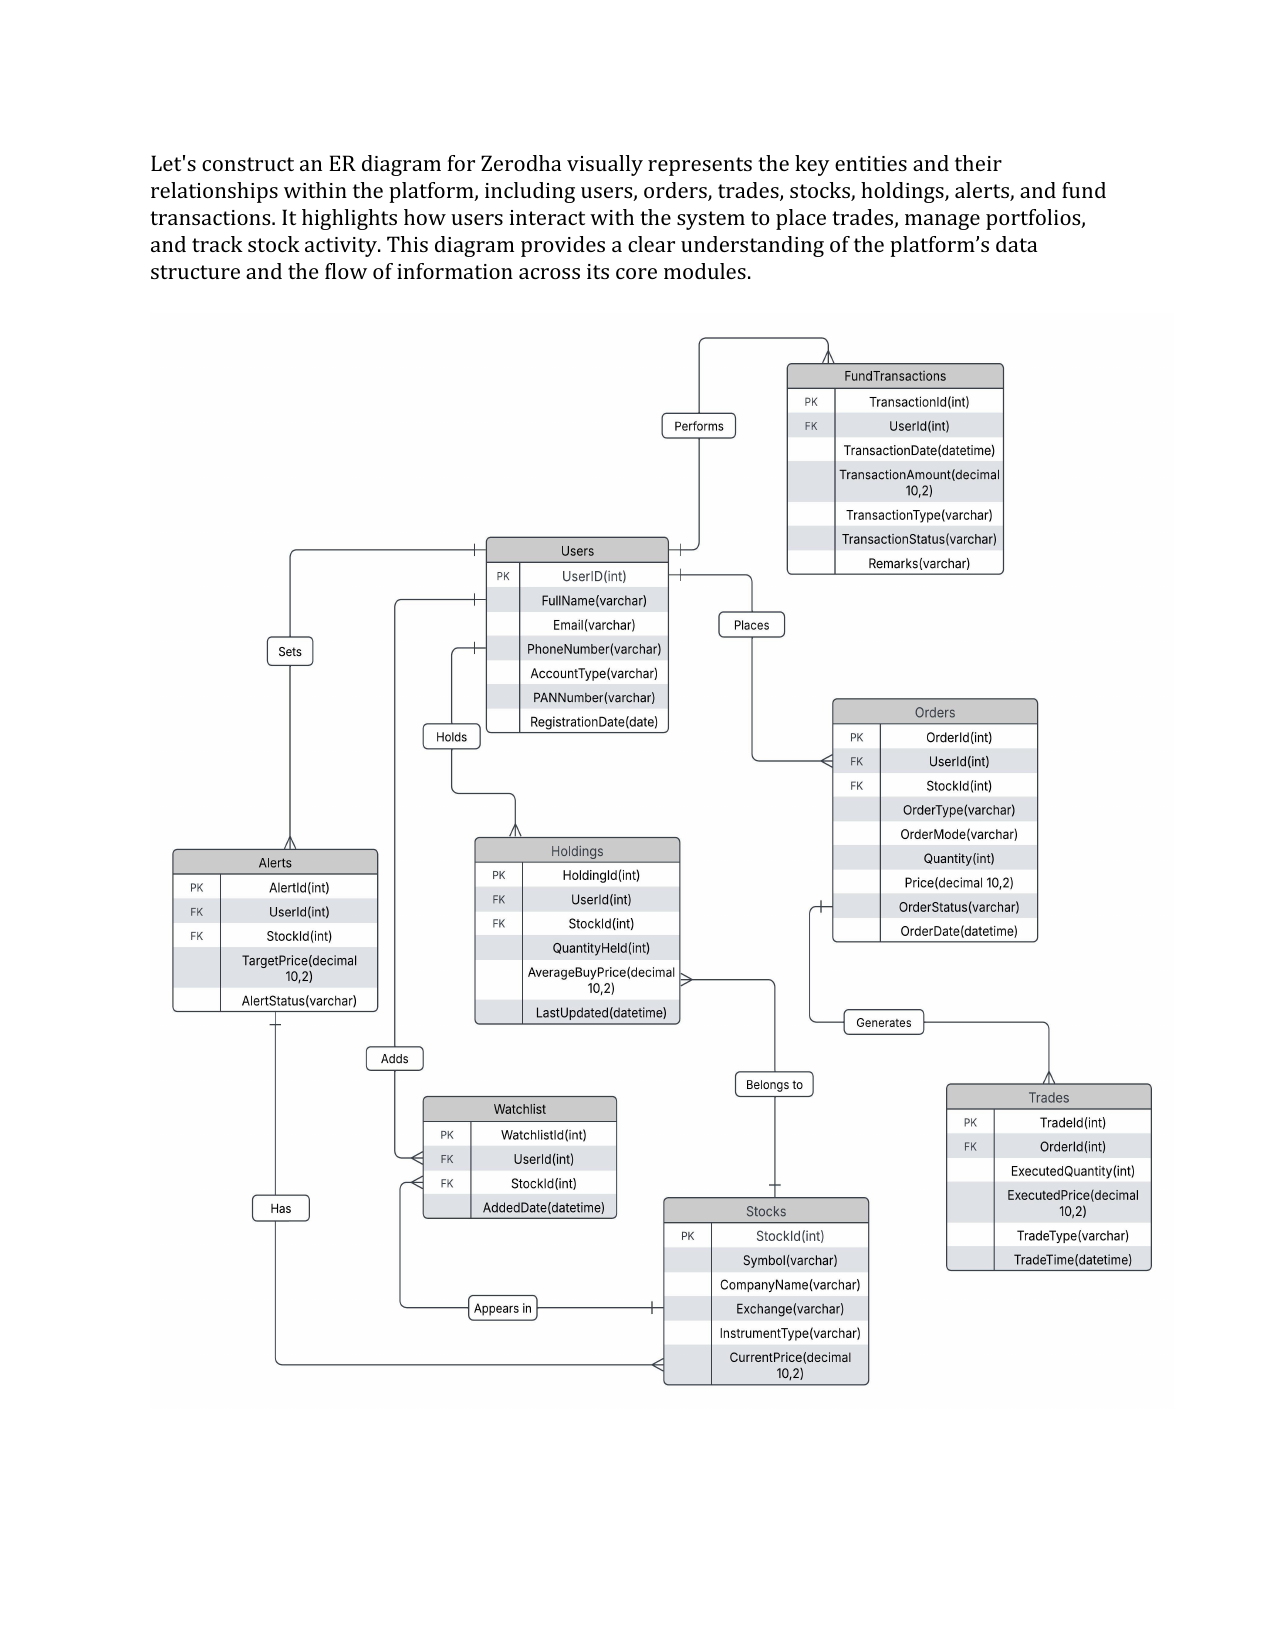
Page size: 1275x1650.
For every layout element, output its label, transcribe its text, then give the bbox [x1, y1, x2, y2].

picture [150, 313, 1174, 1409]
text Let's construct an ER diagram for Zerodha visually represents the key entities and their relationships within the platform, including users, orders, trades, stocks, holdings, alerts, and fund transactions. It highlights how users interact with the system to place trades, manage portfolios, and track stock activity. This diagram provides a clear understanding of the platform’s data structure and the flow of information across its core modules. [150, 150, 1125, 284]
